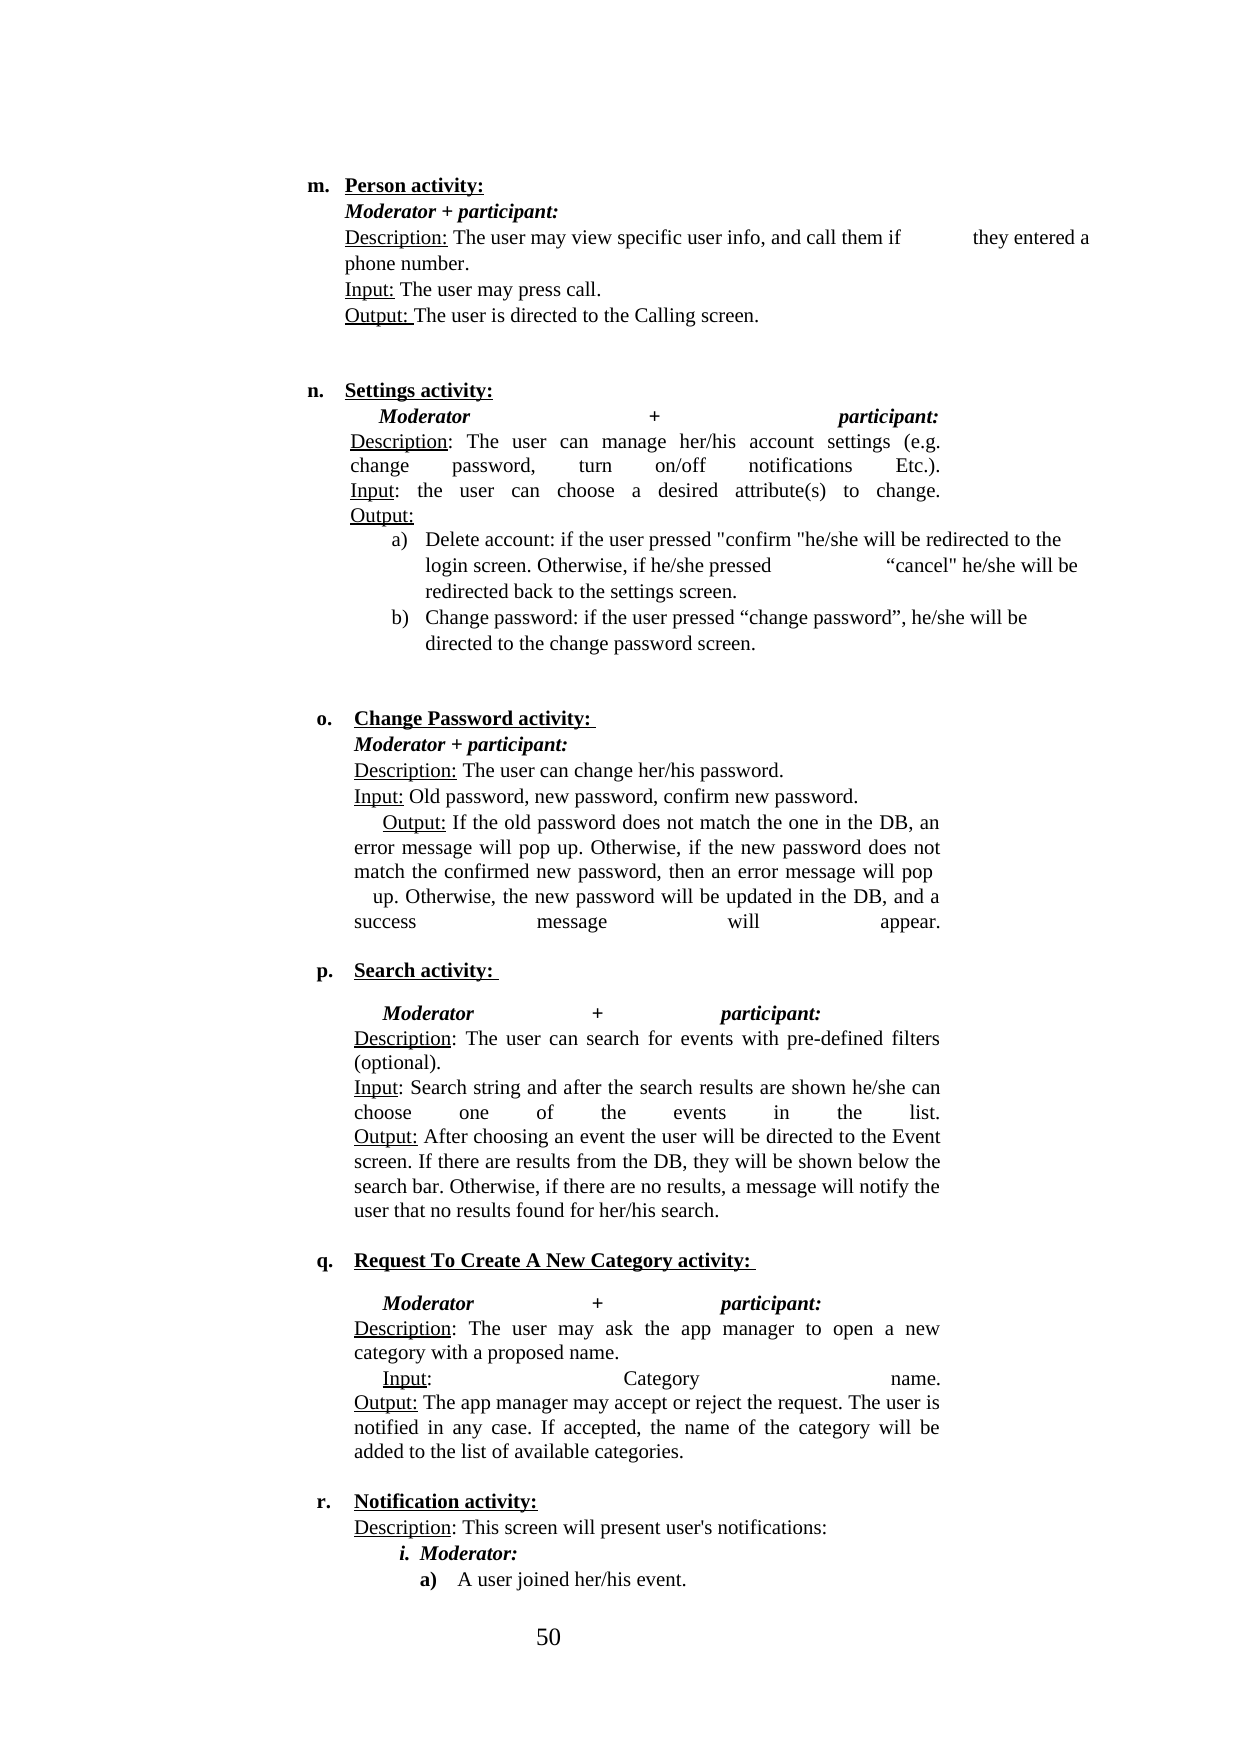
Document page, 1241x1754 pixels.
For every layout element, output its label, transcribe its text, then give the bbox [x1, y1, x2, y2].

list Change password: if the user pressed “change password”, he/she will be directed to the change password screen. [391, 605, 1092, 655]
list Delete account: if the user pressed "confirm "he/she will be redirected to the login screen. Otherwise, if he/she pressed “cancel" he/she will be redirected back to the settings screen. [391, 527, 1092, 603]
text Moderator + participant: Description: The user can search for events with pre-defined filters (optional). Input: Search string and after the search results are shown he/she can choose one of the events in the list. Output: After choosing an event the user will be directed to the Event screen. If there are results from the DB, they will be shown below the search bar. Otherwise, if there are no results, a message will notify the user that no results found for her/his search. [354, 1001, 941, 1222]
list Settings activity: [307, 378, 1092, 402]
text Moderator + participant: Description: The user may ask the app manager to open a new category with a proposed name. [354, 1291, 941, 1364]
list A user joined her/his event. [419, 1567, 1092, 1591]
text Input: Category name. Output: The app manager may accept or reject the request. The user is notified in any case. If accepted, the name of the category will be added to the list of available categories. [354, 1365, 941, 1463]
list Search activity: [316, 958, 1092, 982]
list Output: If the old password does not match the one in the DB, an error message will pop up. Otherwise, if the new password does not match the confirmed new password, then an error message will pop up. Otherwise, the new password will be updated in the DB, and a success message will appear. [354, 810, 941, 958]
list Moderator: [410, 1541, 1092, 1565]
list Request To Create A New Category activity: [316, 1248, 1092, 1272]
list Change Password activity: Moderator + participant: Description: The user can change her/his password. Input: Old password, new password, confirm new password. [316, 706, 1092, 808]
list Person activity: Moderator + participant: Description: The user may view specific user info, and call them if they entered a phone number. Input: The user may press call. Output: The user is directed to the Calling screen. [307, 173, 1092, 327]
list Notification activity: Description: This screen will present user's notifications: [316, 1489, 1092, 1539]
list Moderator + participant: Description: The user can manage her/his account settings (e.g. change password, turn on/off notifications Etc.). Input: the user can choose a desired attribute(s) to change. Output: [350, 404, 941, 527]
